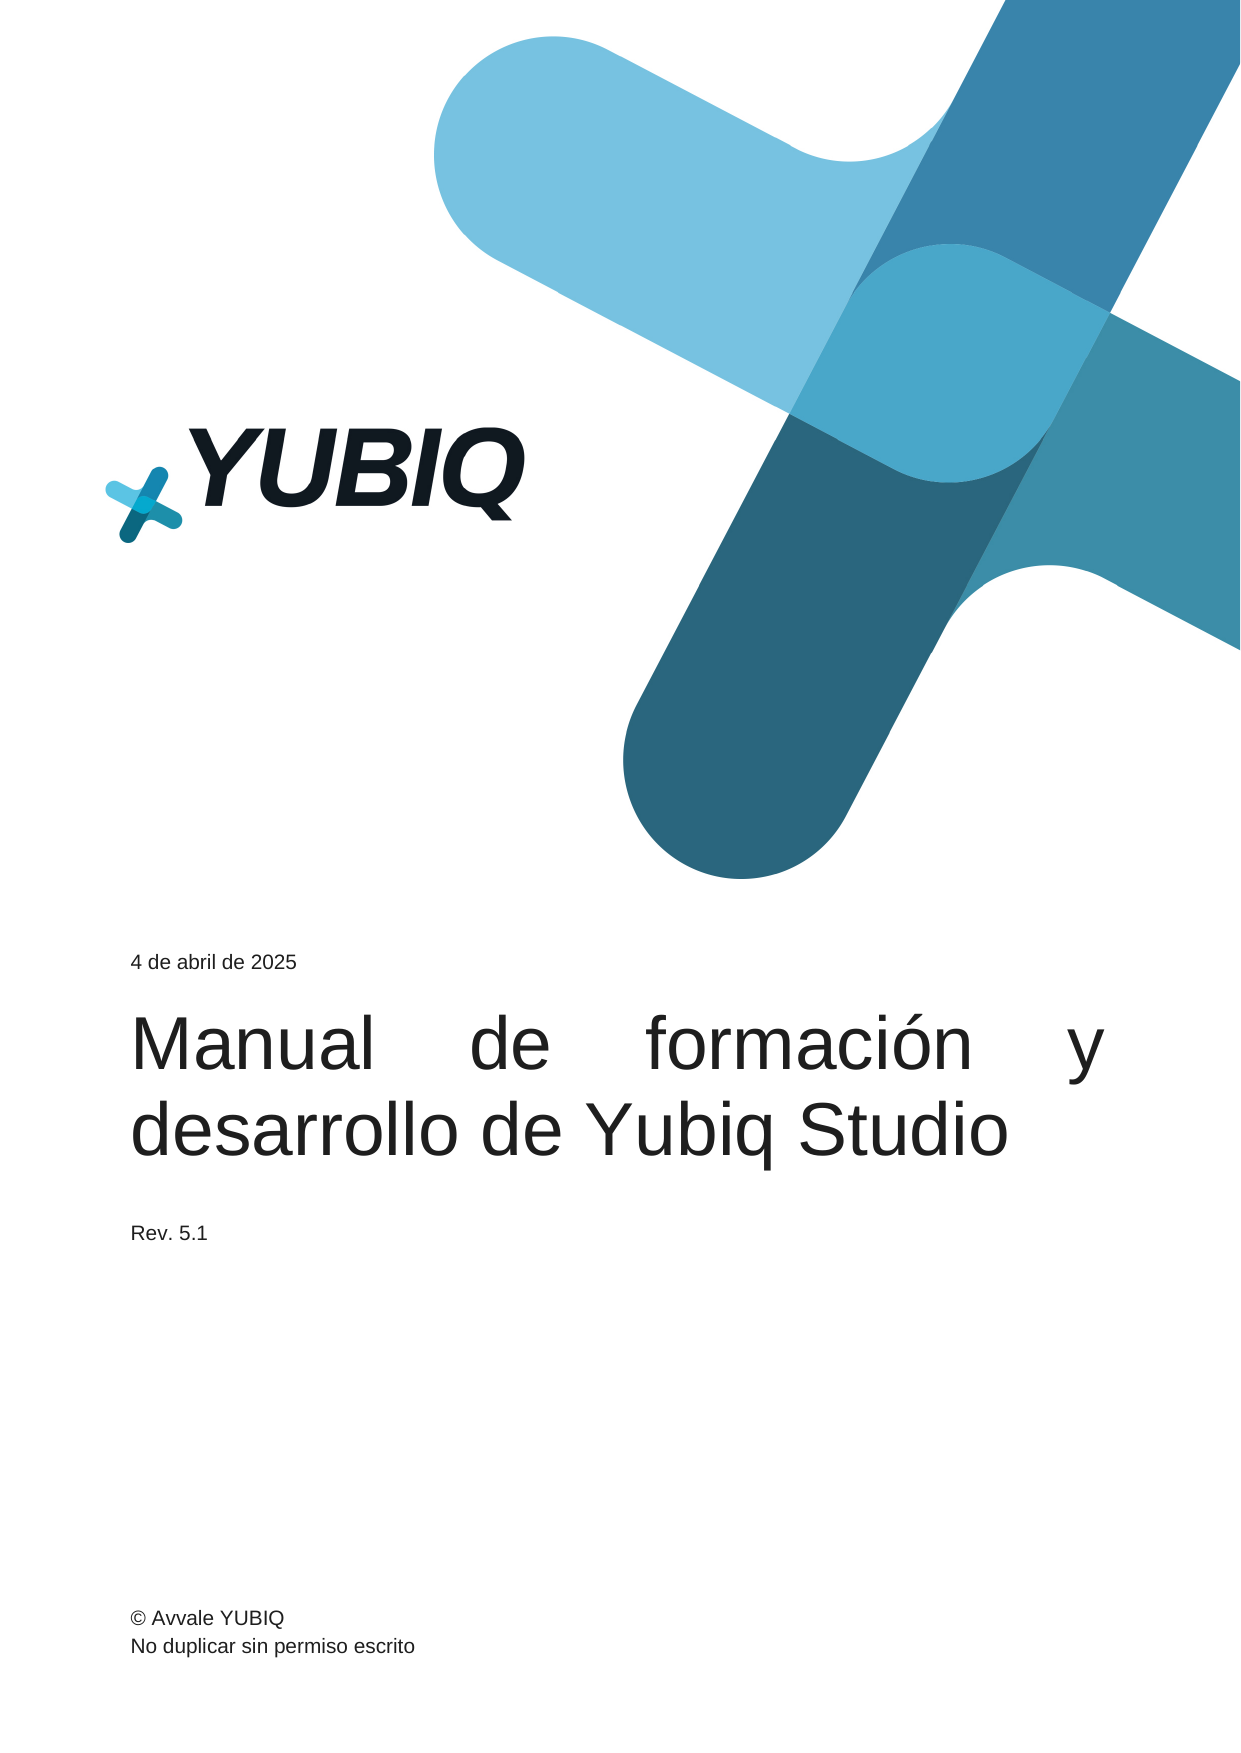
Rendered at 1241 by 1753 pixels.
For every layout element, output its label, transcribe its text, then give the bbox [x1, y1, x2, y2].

text 4 de abril de 2025 [130, 950, 1105, 974]
title Manual de formación y desarrollo de Yubiq Studio [130, 999, 1105, 1172]
picture [0, 0, 1241, 879]
text Rev. 5.1 [130, 1193, 1105, 1245]
